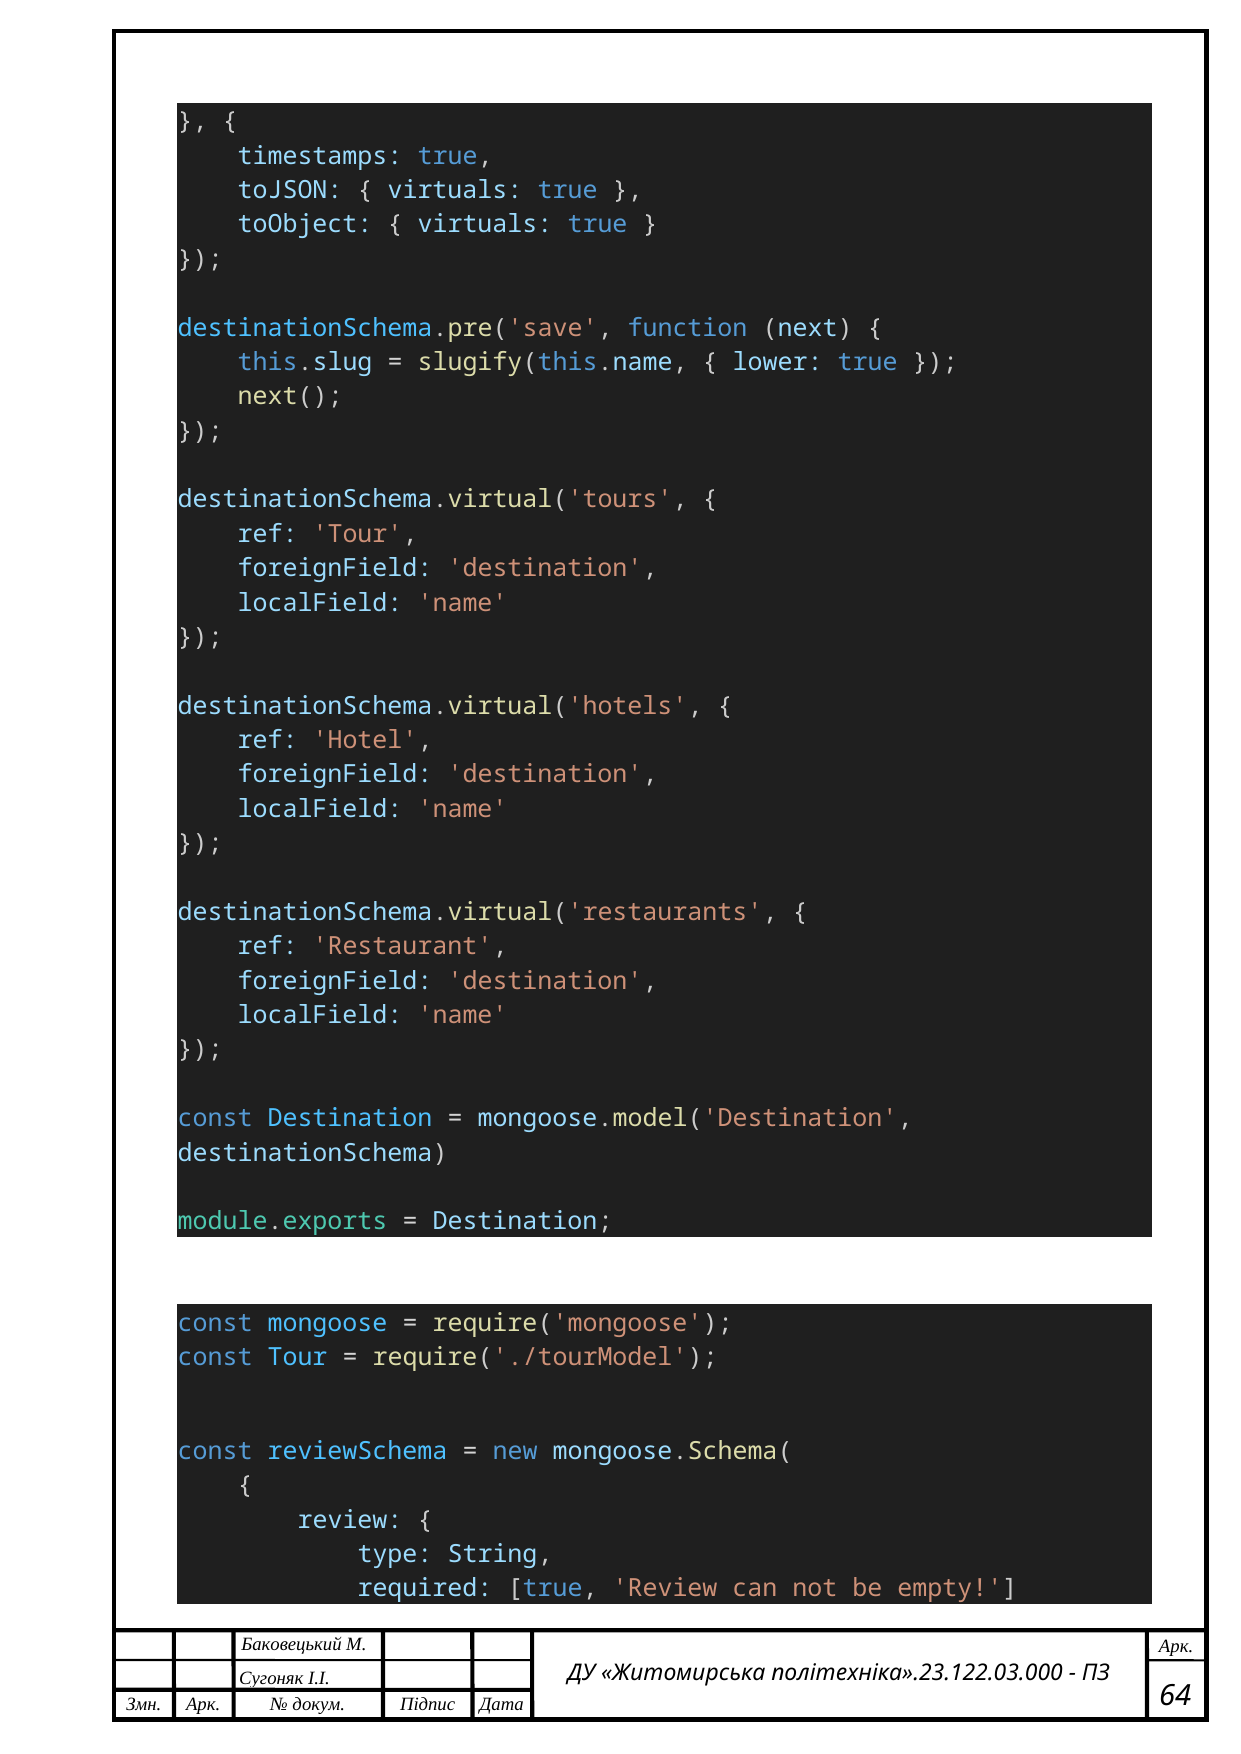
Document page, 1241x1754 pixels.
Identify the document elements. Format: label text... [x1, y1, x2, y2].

text destinationSchema.virtual('tours', { [177, 481, 1152, 515]
text localField: 'name' [177, 996, 1152, 1031]
text foreignField: 'destination', [177, 756, 1152, 790]
text localField: 'name' [177, 584, 1152, 618]
text const mongoose = require('mongoose'); [177, 1304, 1152, 1338]
text toJSON: { virtuals: true }, [177, 171, 1152, 206]
text }); [177, 240, 1152, 274]
text foreignField: 'destination', [177, 549, 1152, 584]
text review: { [177, 1501, 1152, 1535]
text const Tour = require('./tourModel'); [177, 1338, 1152, 1373]
text toObject: { virtuals: true } [177, 206, 1152, 240]
text }, { [177, 103, 1152, 137]
text this.slug = slugify(this.name, { lower: true }); [177, 343, 1152, 378]
text type: String, [177, 1535, 1152, 1570]
text required: [true, 'Review can not be empty!'] [177, 1570, 1152, 1604]
text }); [177, 412, 1152, 446]
text foreignField: 'destination', [177, 962, 1152, 996]
text { [177, 1467, 1152, 1501]
text const reviewSchema = new mongoose.Schema( [177, 1432, 1152, 1467]
text const Destination = mongoose.model('Destination', destinationSchema) [177, 1099, 1152, 1168]
text }); [177, 824, 1152, 859]
text }); [177, 618, 1152, 653]
text }); [177, 1031, 1152, 1065]
text ref: 'Restaurant', [177, 928, 1152, 962]
text ref: 'Tour', [177, 515, 1152, 549]
text timestamps: true, [177, 137, 1152, 171]
text module.exports = Destination; [177, 1203, 1152, 1237]
text ref: 'Hotel', [177, 721, 1152, 756]
text destinationSchema.pre('save', function (next) { [177, 309, 1152, 343]
text destinationSchema.virtual('hotels', { [177, 687, 1152, 721]
text destinationSchema.virtual('restaurants', { [177, 893, 1152, 928]
text localField: 'name' [177, 790, 1152, 824]
text next(); [177, 378, 1152, 412]
